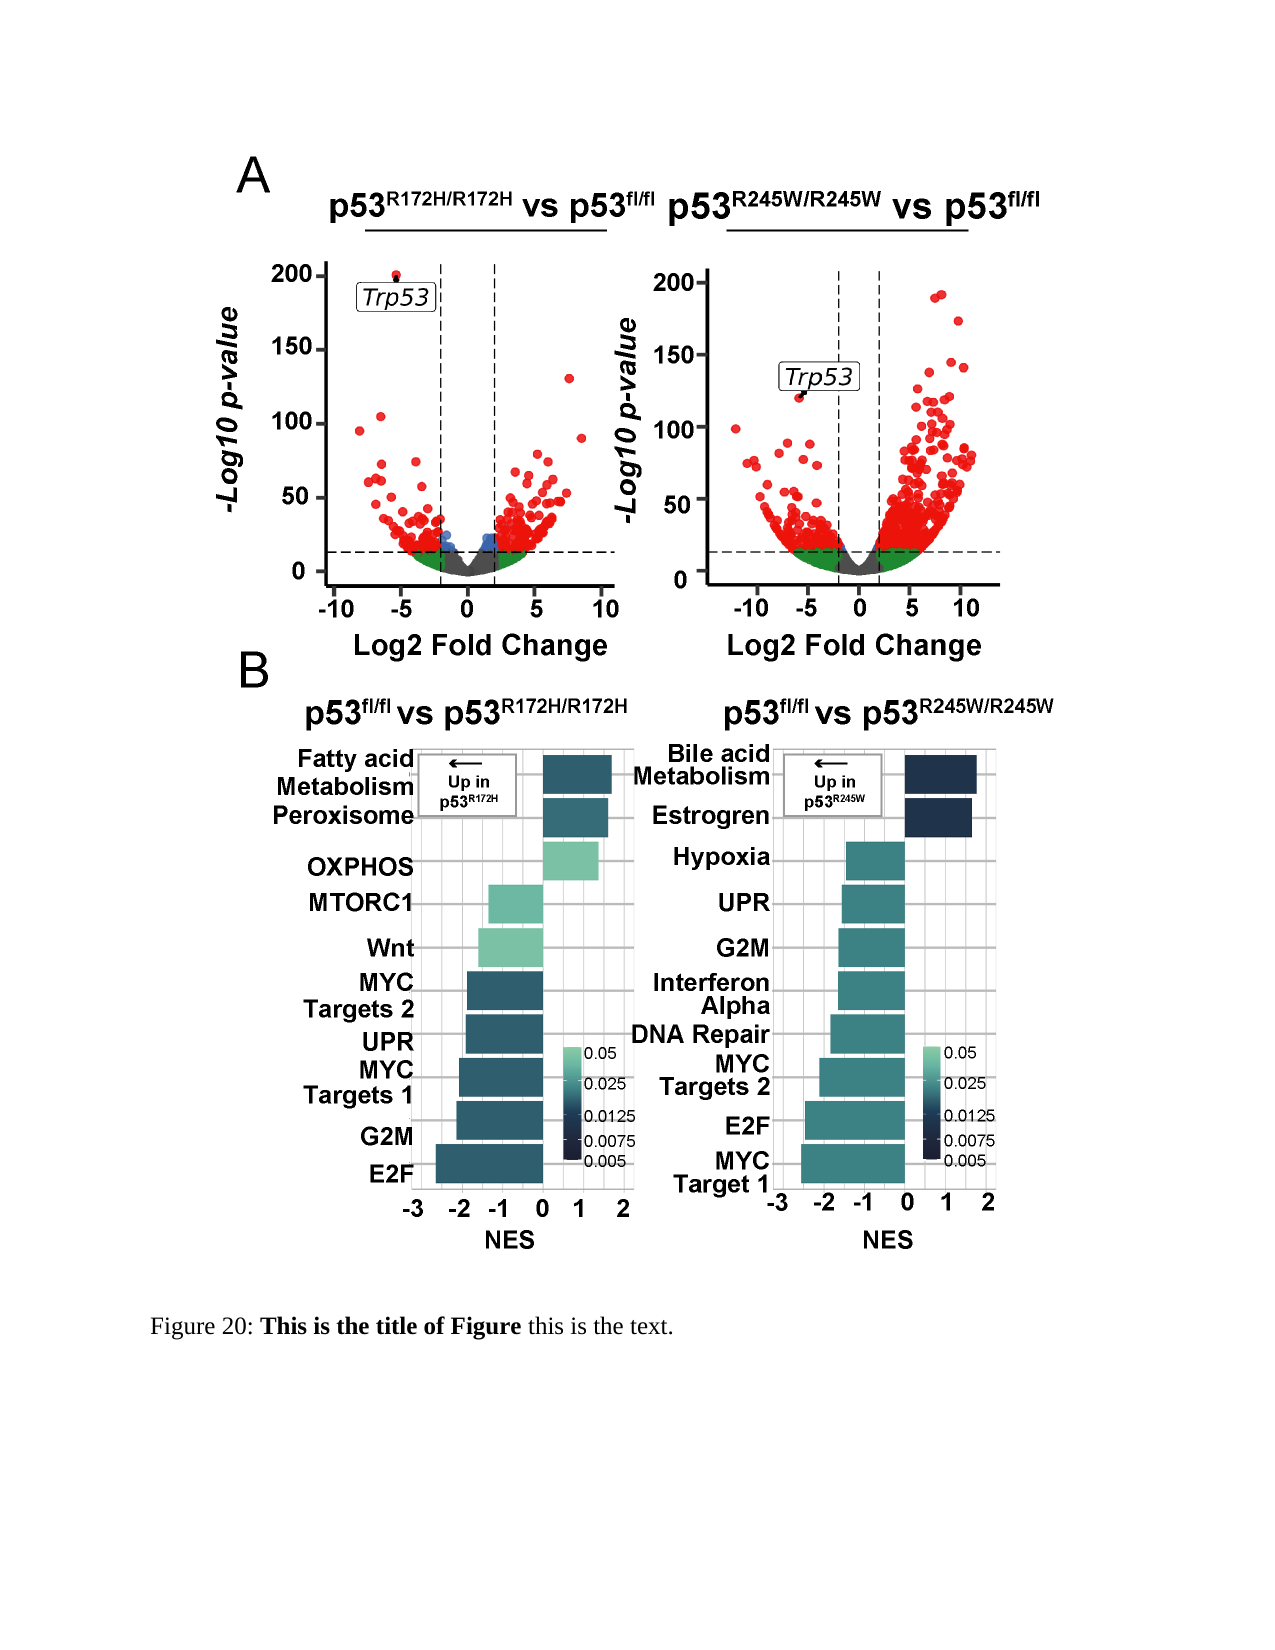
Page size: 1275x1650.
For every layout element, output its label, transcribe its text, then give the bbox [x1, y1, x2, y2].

text Figure 20: This is the title of Figure this is the text. [150, 1311, 1125, 1340]
picture [211, 150, 1064, 1258]
